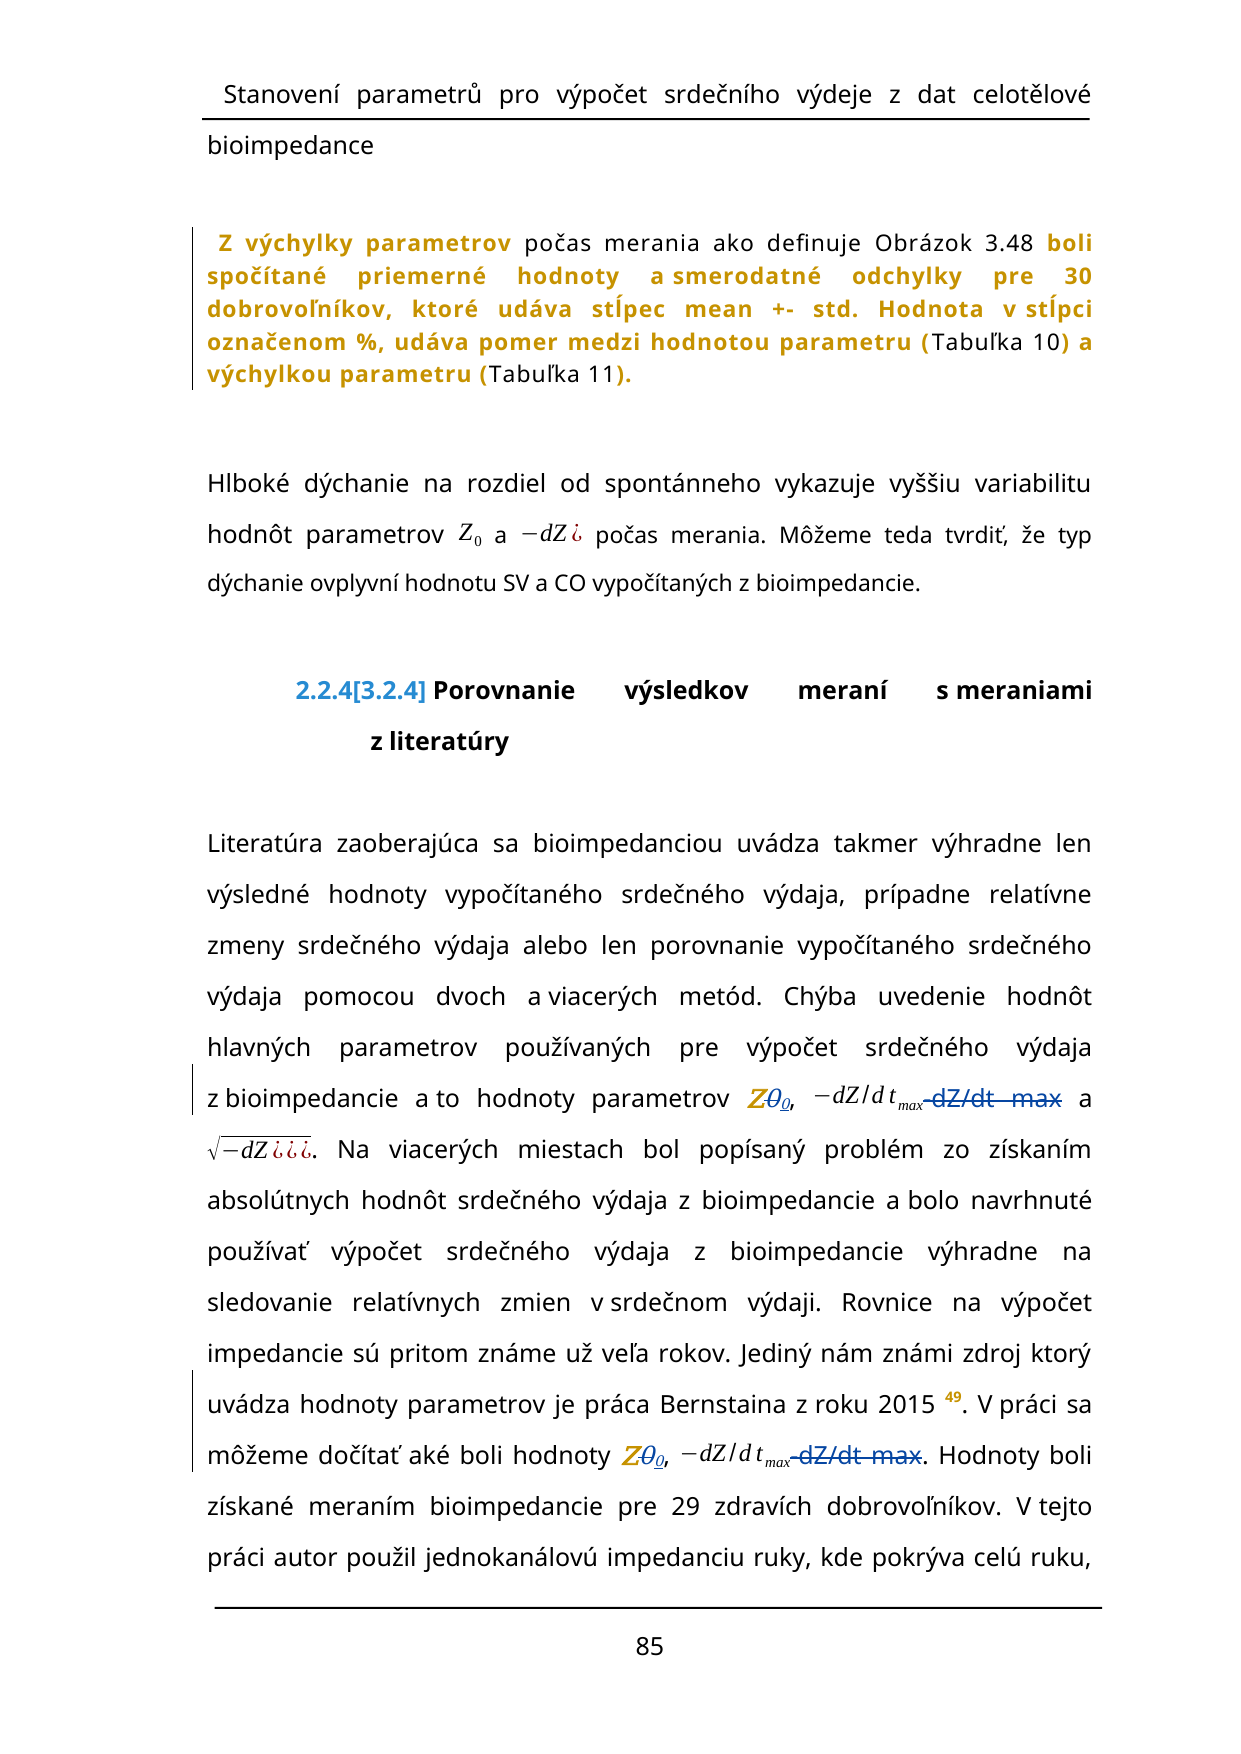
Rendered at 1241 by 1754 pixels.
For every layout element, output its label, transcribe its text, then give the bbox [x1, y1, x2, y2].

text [207, 826, 1092, 1574]
subtitle Porovnanie výsledkov meraní s meraniami z literatúry [295, 672, 1092, 757]
text Hlboké dýchanie na rozdiel od spontánneho vykazuje vyššiu variabilitu hodnôt parametrov a počas merania. Môžeme teda tvrdiť, že typ dýchanie ovplyvní hodnotu SV a CO vypočítaných z bioimpedancie. [207, 466, 1092, 598]
text Z výchylky parametrov počas merania ako definuje boli spočítané priemerné hodnoty a smerodatné odchylky pre 30 dobrovoľníkov, ktoré udáva stĺpec mean +- std. Hodnota v stĺpci označenom %, udáva pomer medzi hodnotou parametru () a výchylkou parametru (). [207, 227, 1092, 390]
